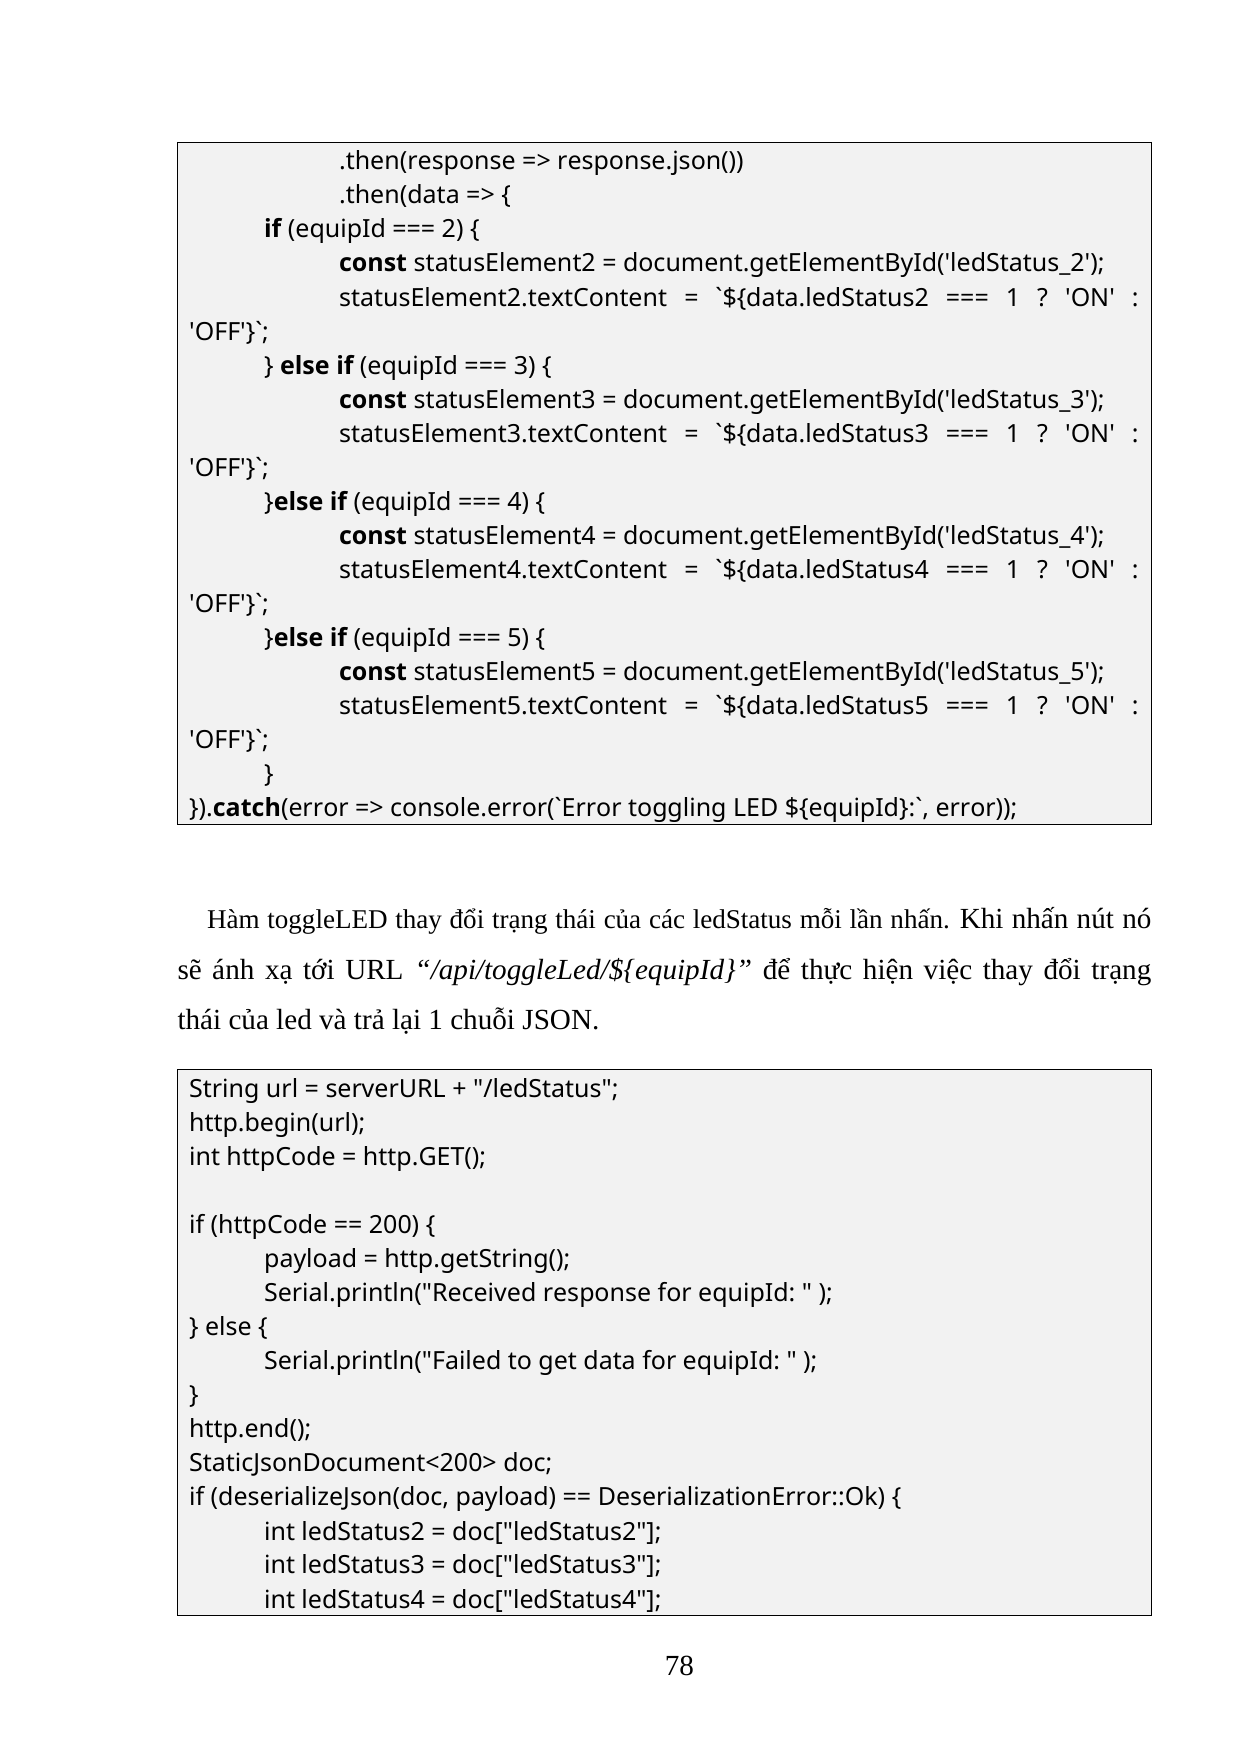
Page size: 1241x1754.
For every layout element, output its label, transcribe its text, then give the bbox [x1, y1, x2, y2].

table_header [178, 1070, 1151, 1615]
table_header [178, 143, 1151, 824]
text Hàm toggleLED thay đổi trạng thái của các ledStatus mỗi lần nhấn. Khi nhấn nút nó sẽ ánh xạ tới URL “/api/toggleLed/${equipId}” để thực hiện việc thay đổi trạng thái của led và trả lại 1 chuỗi JSON. [177, 902, 1152, 1036]
